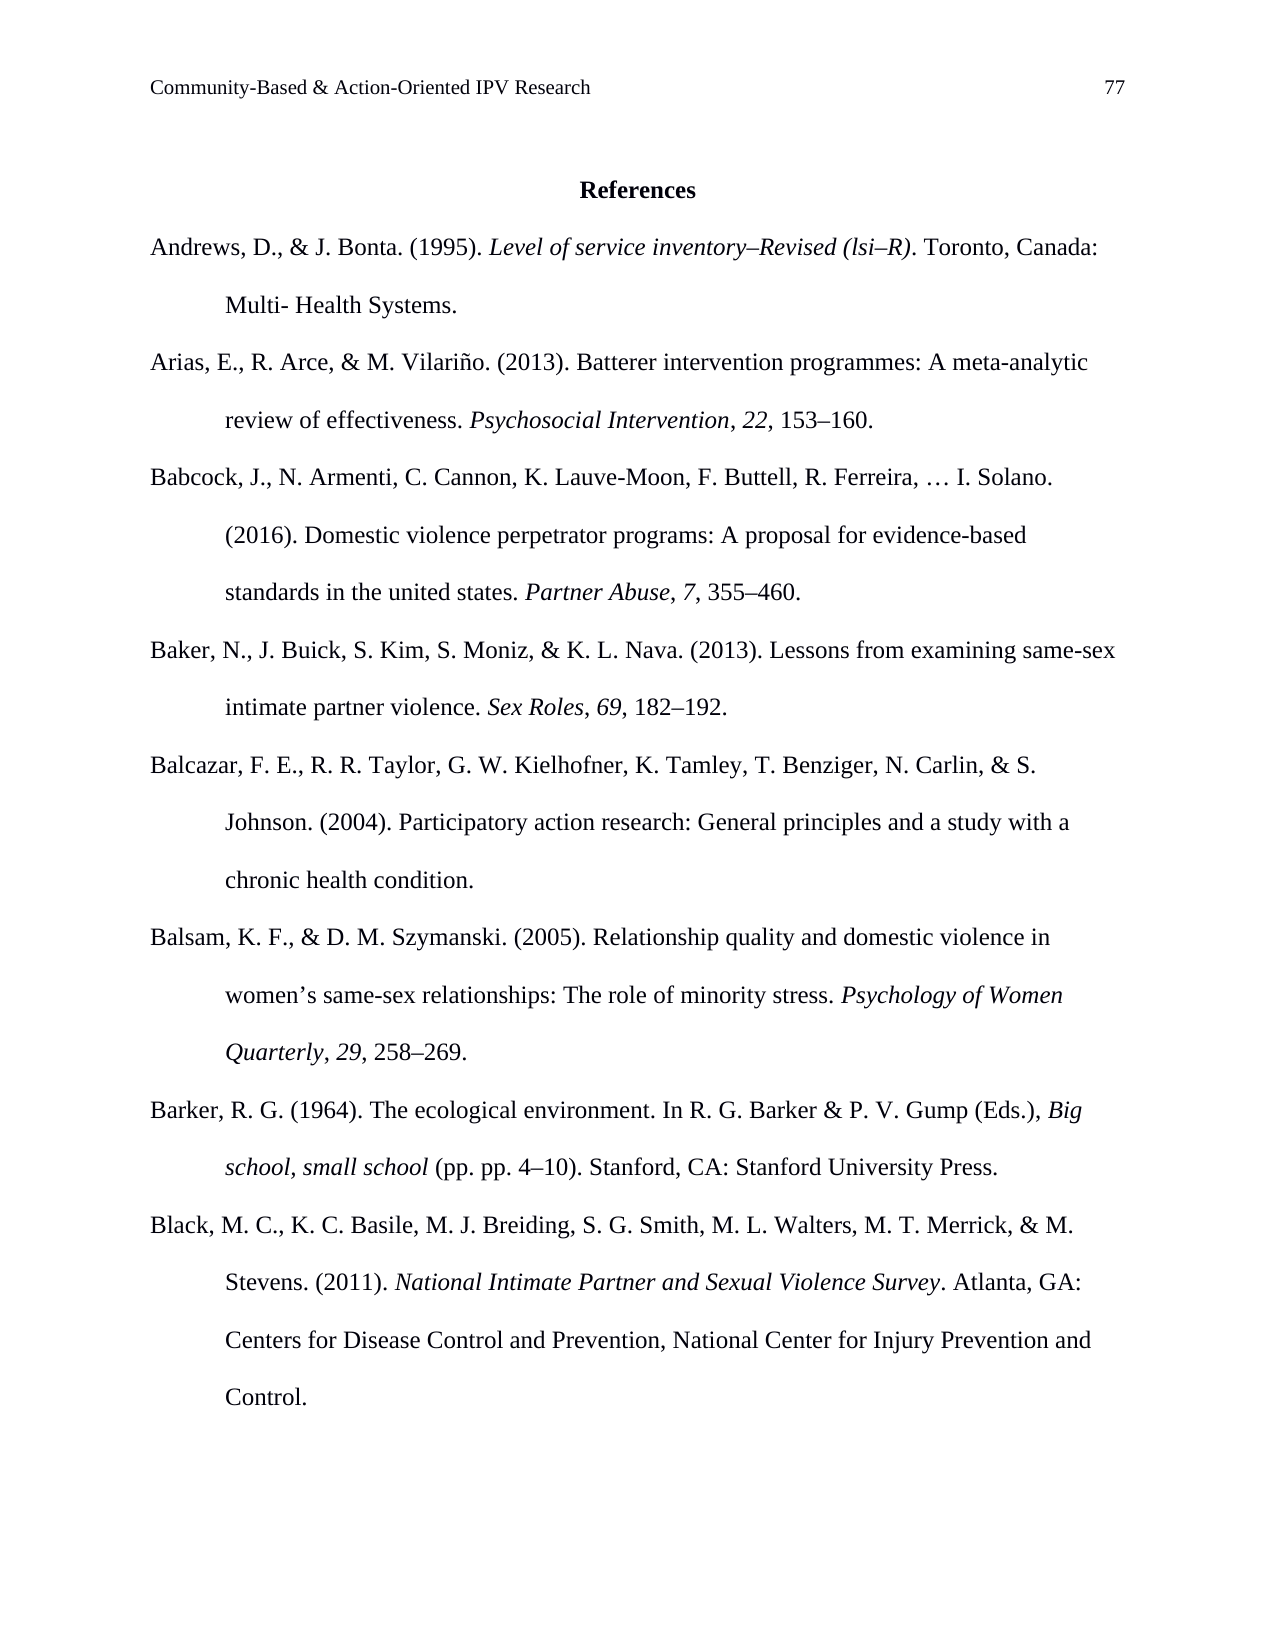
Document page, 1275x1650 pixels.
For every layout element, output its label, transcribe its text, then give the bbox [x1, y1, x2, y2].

text Arias, E., R. Arce, & M. Vilariño. (2013). Batterer intervention programmes: A meta-analytic review of effectiveness. Psychosocial Intervention, 22, 153–160. [150, 347, 1125, 434]
subtitle References [150, 175, 1125, 204]
text Andrews, D., & J. Bonta. (1995). Level of service inventory–Revised (lsi–R). Toronto, Canada: Multi- Health Systems. [150, 232, 1125, 319]
text Baker, N., J. Buick, S. Kim, S. Moniz, & K. L. Nava. (2013). Lessons from examining same-sex intimate partner violence. Sex Roles, 69, 182–192. [150, 635, 1125, 721]
text Balsam, K. F., & D. M. Szymanski. (2005). Relationship quality and domestic violence in women’s same-sex relationships: The role of minority stress. Psychology of Women Quarterly, 29, 258–269. [150, 922, 1125, 1066]
text Balcazar, F. E., R. R. Taylor, G. W. Kielhofner, K. Tamley, T. Benziger, N. Carlin, & S. Johnson. (2004). Participatory action research: General principles and a study with a chronic health condition. [150, 750, 1125, 894]
text Babcock, J., N. Armenti, C. Cannon, K. Lauve-Moon, F. Buttell, R. Ferreira, … I. Solano. (2016). Domestic violence perpetrator programs: A proposal for evidence-based standards in the united states. Partner Abuse, 7, 355–460. [150, 462, 1125, 606]
text Barker, R. G. (1964). The ecological environment. In R. G. Barker & P. V. Gump (Eds.), Big school, small school (pp. pp. 4–10). Stanford, CA: Stanford University Press. [150, 1095, 1125, 1181]
text Black, M. C., K. C. Basile, M. J. Breiding, S. G. Smith, M. L. Walters, M. T. Merrick, & M. Stevens. (2011). National Intimate Partner and Sexual Violence Survey. Atlanta, GA: Centers for Disease Control and Prevention, National Center for Injury Prevention and Control. [150, 1210, 1125, 1411]
